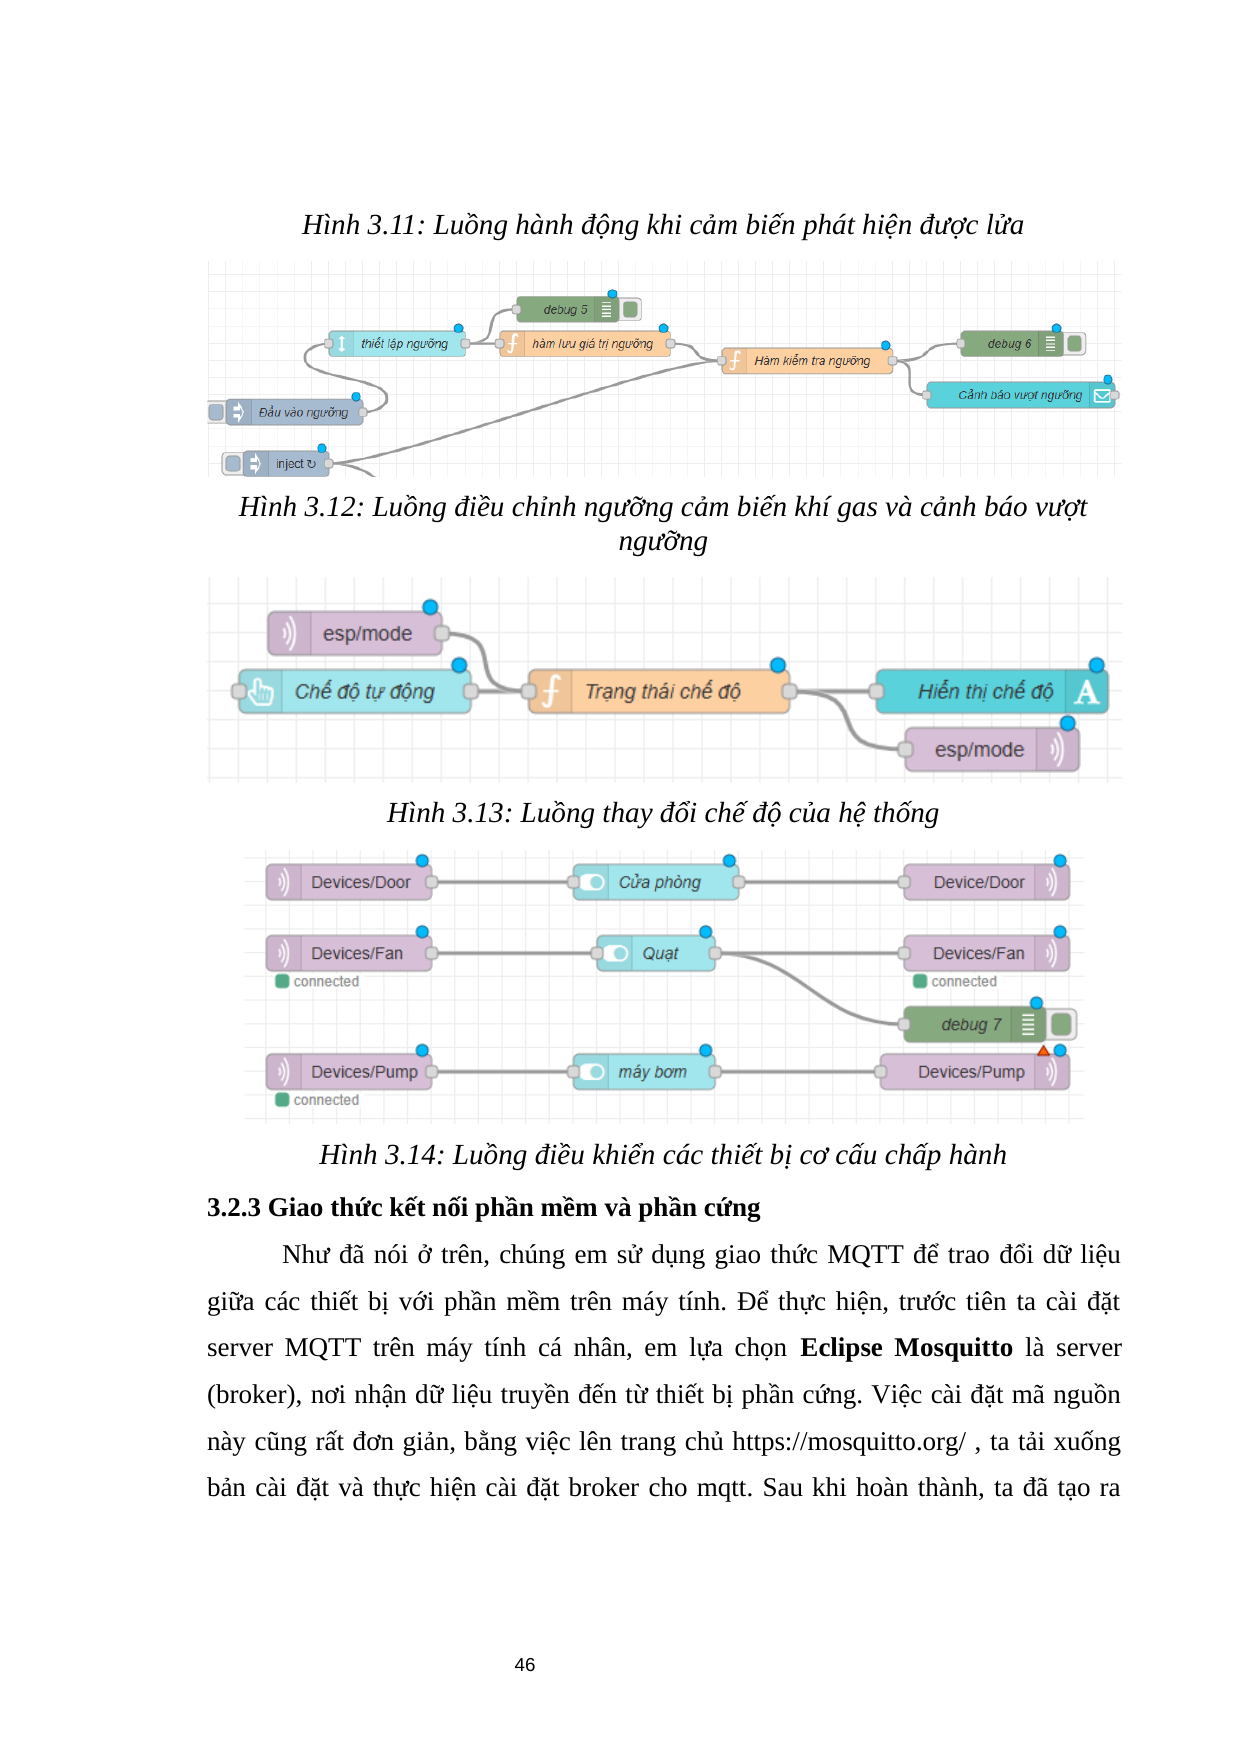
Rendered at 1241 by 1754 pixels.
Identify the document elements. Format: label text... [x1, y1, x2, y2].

text Hình 3.13: Luồng thay đổi chế độ của hệ thống [207, 796, 1122, 829]
text Hình 3.11: Luồng hành động khi cảm biến phát hiện được lửa [207, 207, 1122, 240]
picture [207, 261, 1122, 477]
text Hình 3.12: Luồng điều chỉnh ngưỡng cảm biến khí gas và cảnh báo vượt ngưỡng [207, 489, 1122, 556]
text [207, 1238, 1122, 1502]
picture [244, 850, 1085, 1124]
text Hình 3.14: Luồng điều khiển các thiết bị cơ cấu chấp hành [207, 1137, 1122, 1170]
picture [206, 577, 1123, 783]
text 3.2.3 Giao thức kết nối phần mềm và phần cứng [207, 1191, 1122, 1222]
